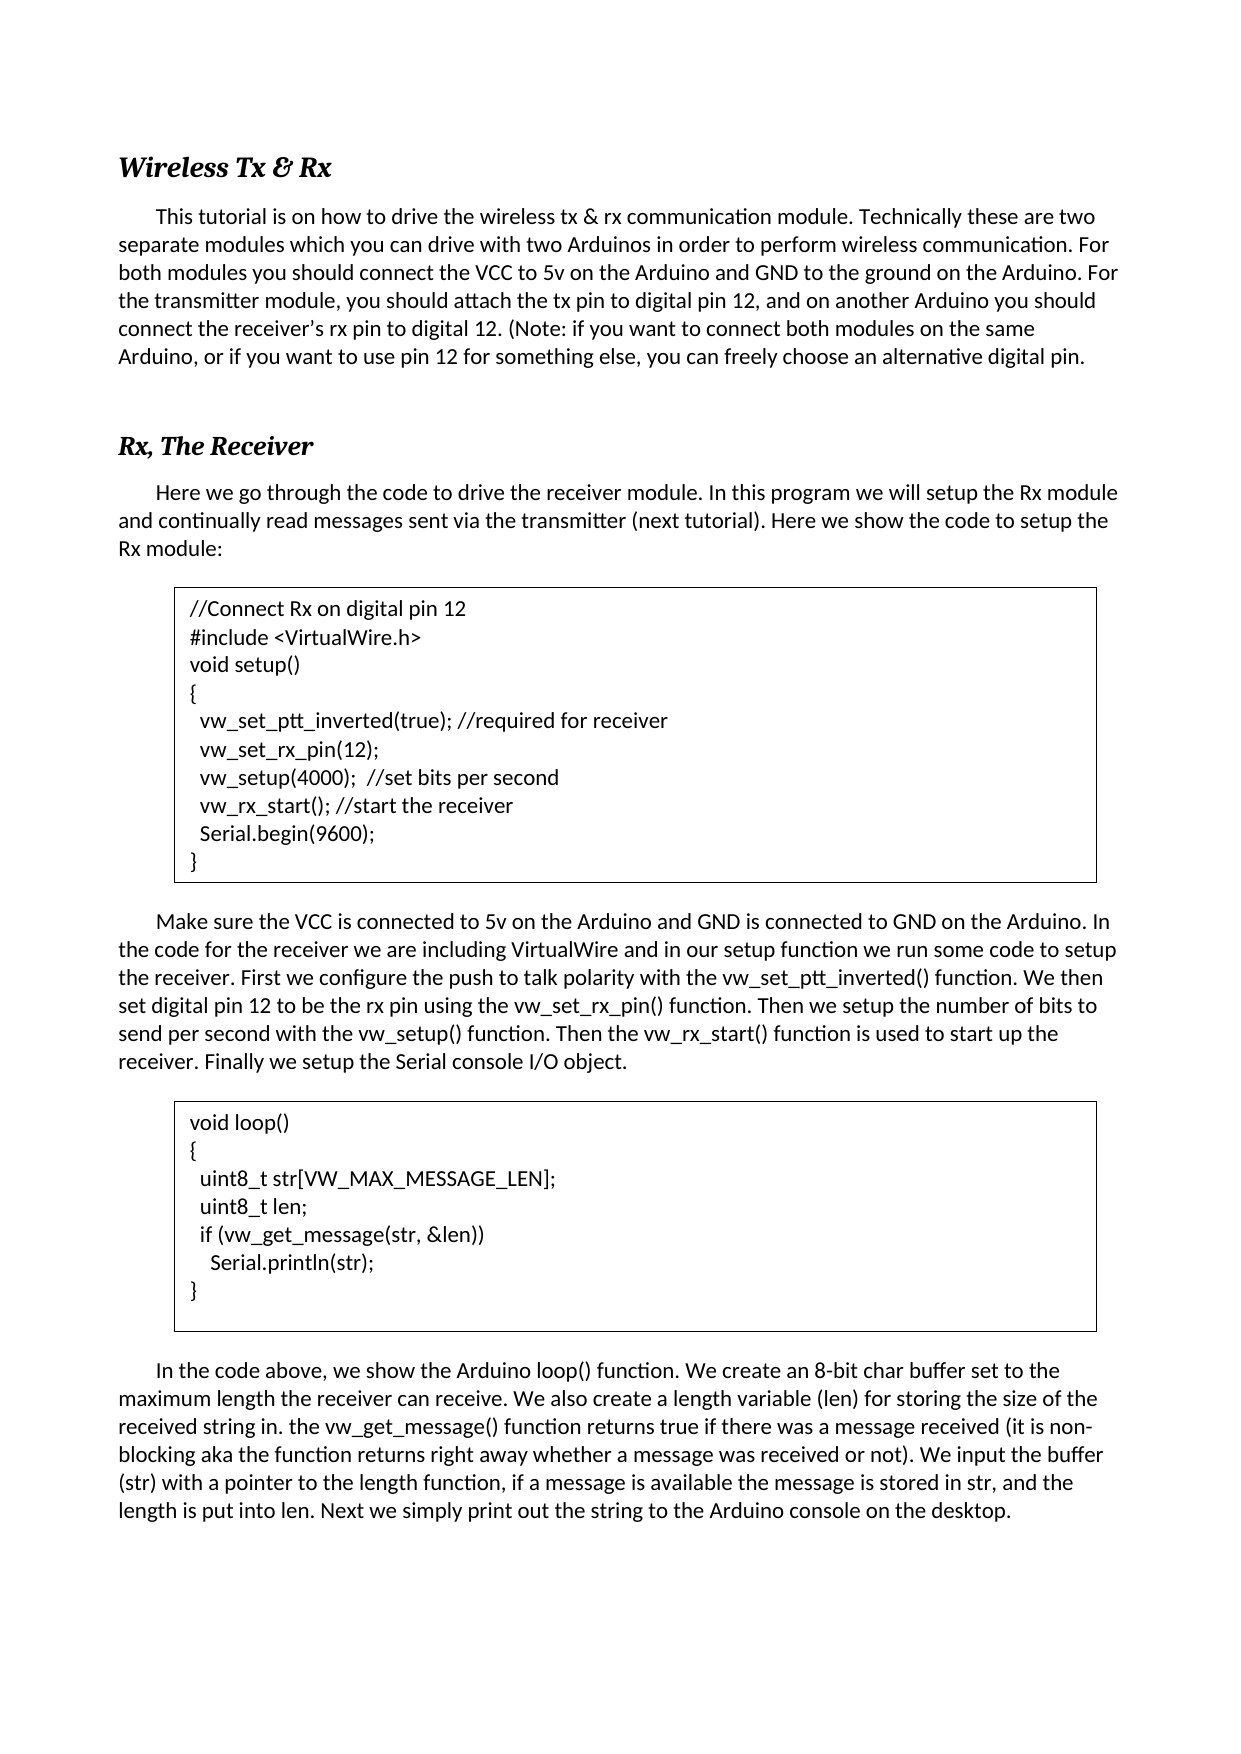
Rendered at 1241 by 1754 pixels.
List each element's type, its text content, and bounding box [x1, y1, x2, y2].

text This tutorial is on how to drive the wireless tx & rx communication module. Technically these are two separate modules which you can drive with two Arduinos in order to perform wireless communication. For both modules you should connect the VCC to 5v on the Arduino and GND to the ground on the Arduino. For the transmitter module, you should attach the tx pin to digital pin 12, and on another Arduino you should connect the receiver’s rx pin to digital 12. (Note: if you want to connect both modules on the same Arduino, or if you want to use pin 12 for something else, you can freely choose an alternative digital pin. [118, 202, 1122, 370]
text Here we go through the code to drive the receiver module. In this program we will setup the Rx module and continually read messages sent via the transmitter (next tutorial). Here we show the code to setup the Rx module: [118, 478, 1122, 562]
text Make sure the VCC is connected to 5v on the Arduino and GND is connected to GND on the Arduino. In the code for the receiver we are including VirtualWire and in our setup function we run some code to setup the receiver. First we configure the push to talk polarity with the vw_set_ptt_inverted() function. We then set digital pin 12 to be the rx pin using the vw_set_rx_pin() function. Then we setup the number of bits to send per second with the vw_setup() function. Then the vw_rx_start() function is used to start up the receiver. Finally we setup the Serial console I/O object. [118, 907, 1122, 1076]
subtitle Rx, The Receiver [118, 431, 1122, 462]
subtitle Wireless Tx & Rx [118, 151, 1122, 185]
text In the code above, we show the Arduino loop() function. We create an 8-bit char buffer set to the maximum length the receiver can receive. We also create a length variable (len) for storing the size of the received string in. the vw_get_message() function returns true if there was a message received (it is non-blocking aka the function returns right away whether a message was received or not). We input the buffer (str) with a pointer to the length function, if a message is available the message is stored in str, and the length is put into len. Next we simply print out the string to the Arduino console on the desktop. [118, 1356, 1122, 1524]
